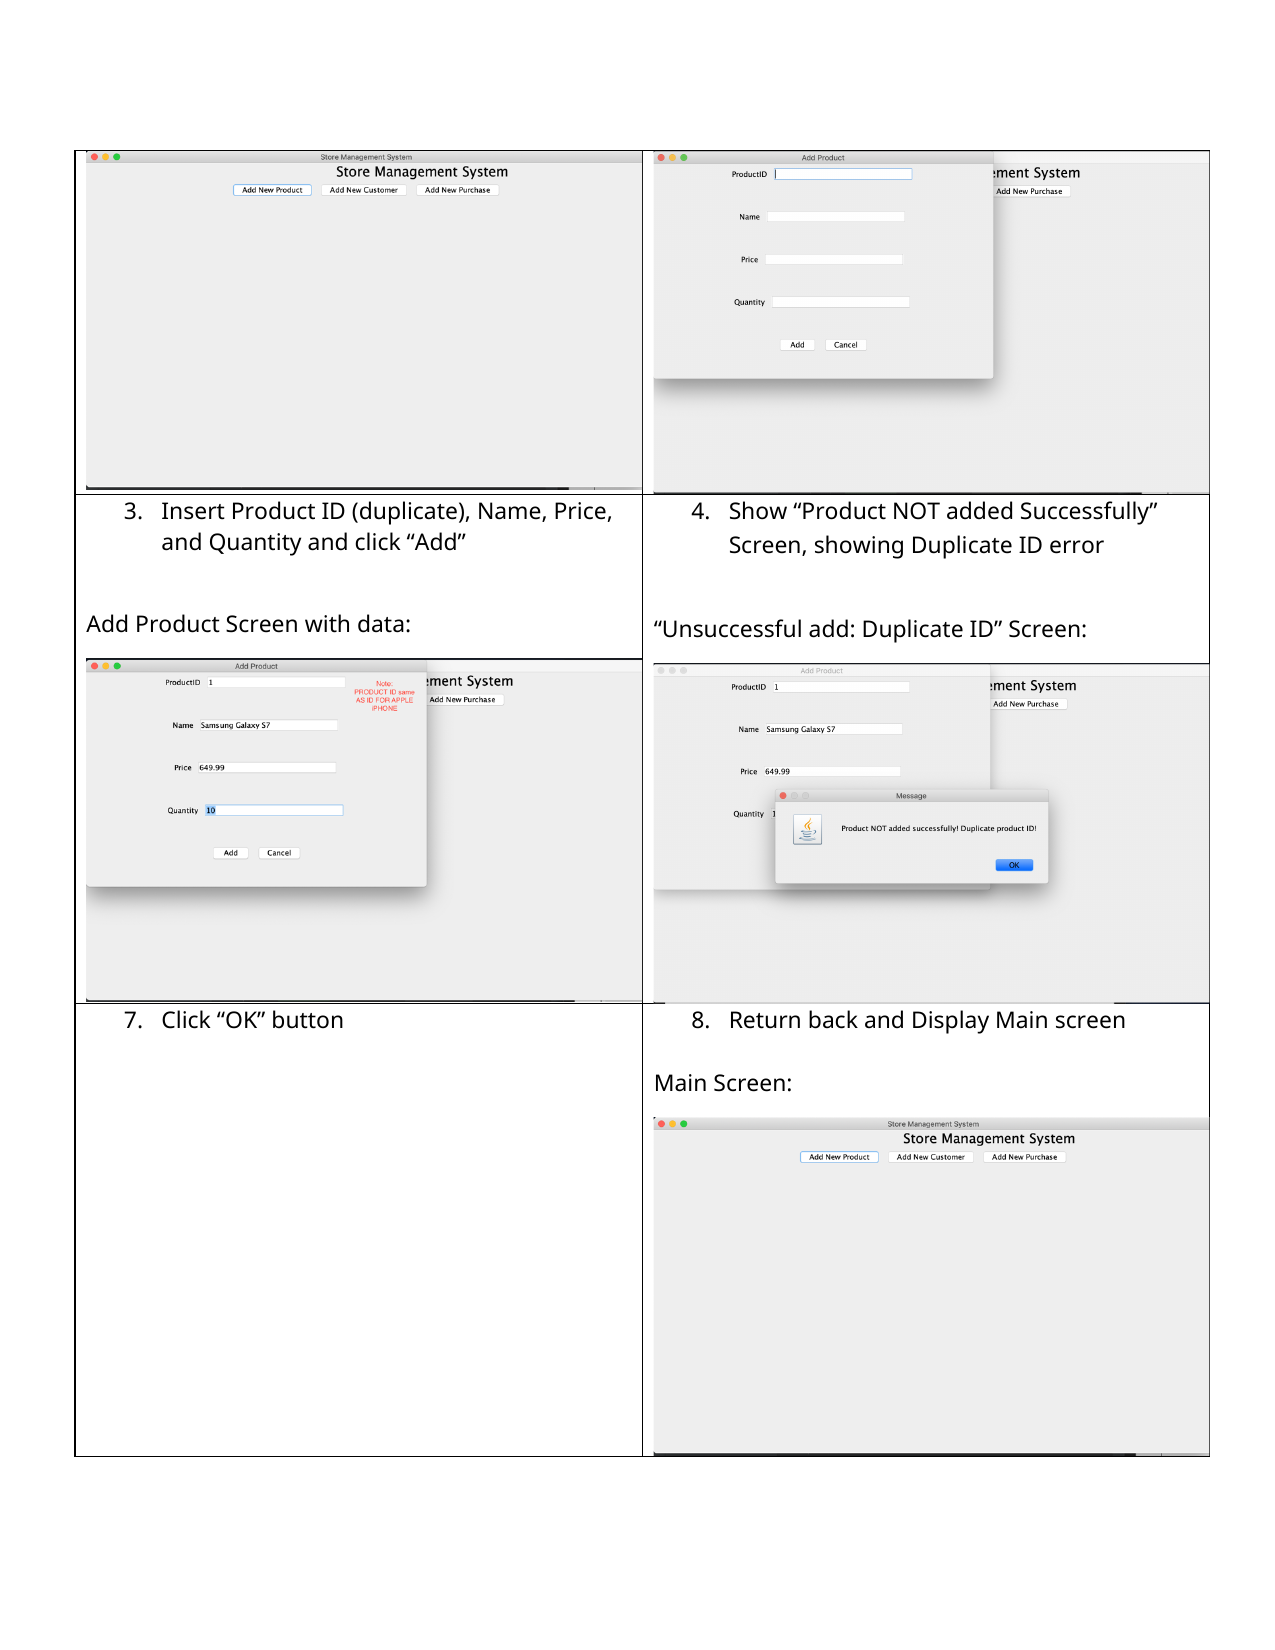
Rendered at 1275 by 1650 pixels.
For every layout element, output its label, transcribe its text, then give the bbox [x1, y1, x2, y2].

picture [653, 663, 1210, 1004]
table_cell Return back and Display Main screen Main Screen: [643, 1004, 1209, 1456]
table_cell Show “Product NOT added Successfully” Screen, showing Duplicate ID error “Unsuccessful add: Duplicate ID” Screen: [643, 495, 1209, 1003]
picture [86, 658, 643, 1002]
table_cell Click “OK” button [76, 1004, 642, 1456]
picture [86, 151, 643, 490]
table_cell Insert Product ID (duplicate), Name, Price, and Quantity and click “Add” Add Product Screen with data: [76, 495, 642, 1003]
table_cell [76, 151, 642, 494]
picture [653, 1117, 1210, 1456]
picture [653, 151, 1210, 494]
